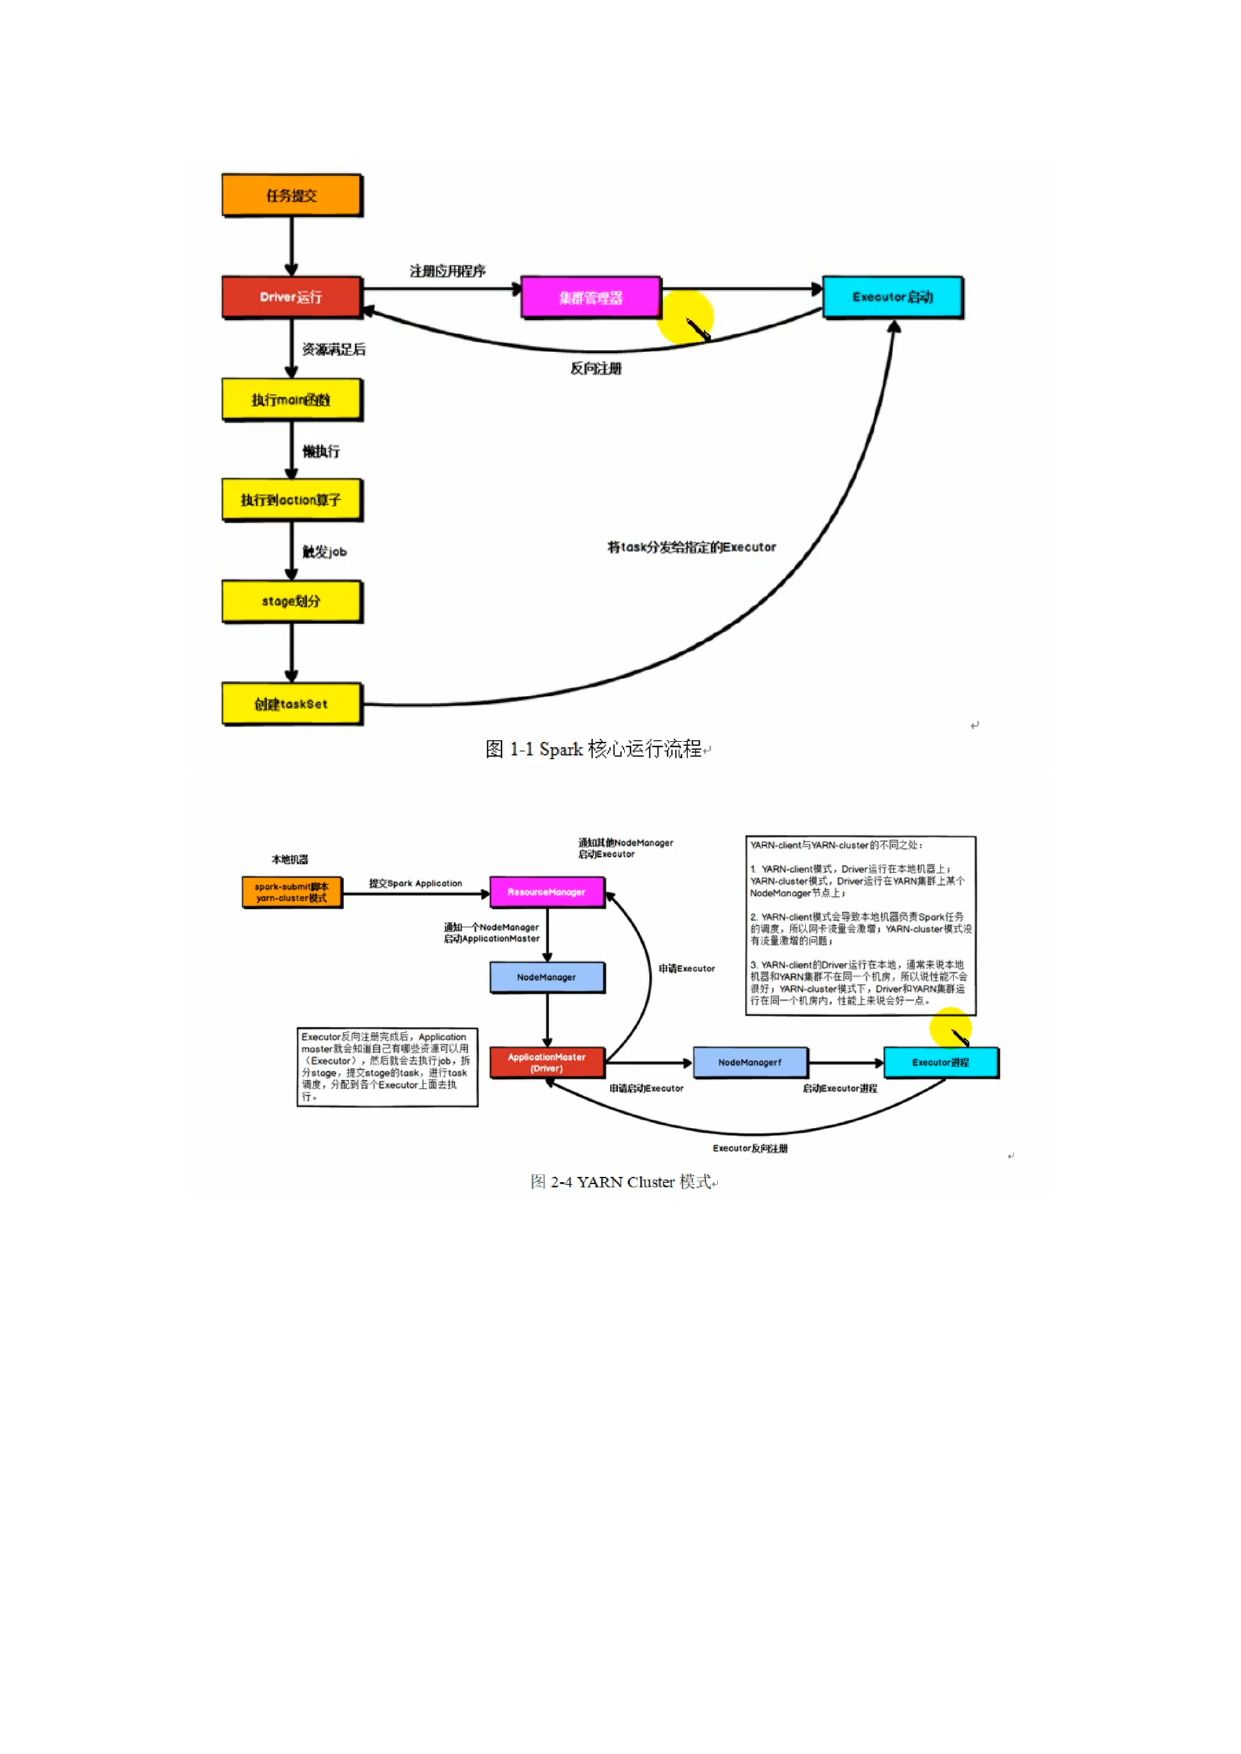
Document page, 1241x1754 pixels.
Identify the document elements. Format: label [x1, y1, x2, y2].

picture [187, 162, 1053, 769]
picture [187, 779, 1051, 1196]
